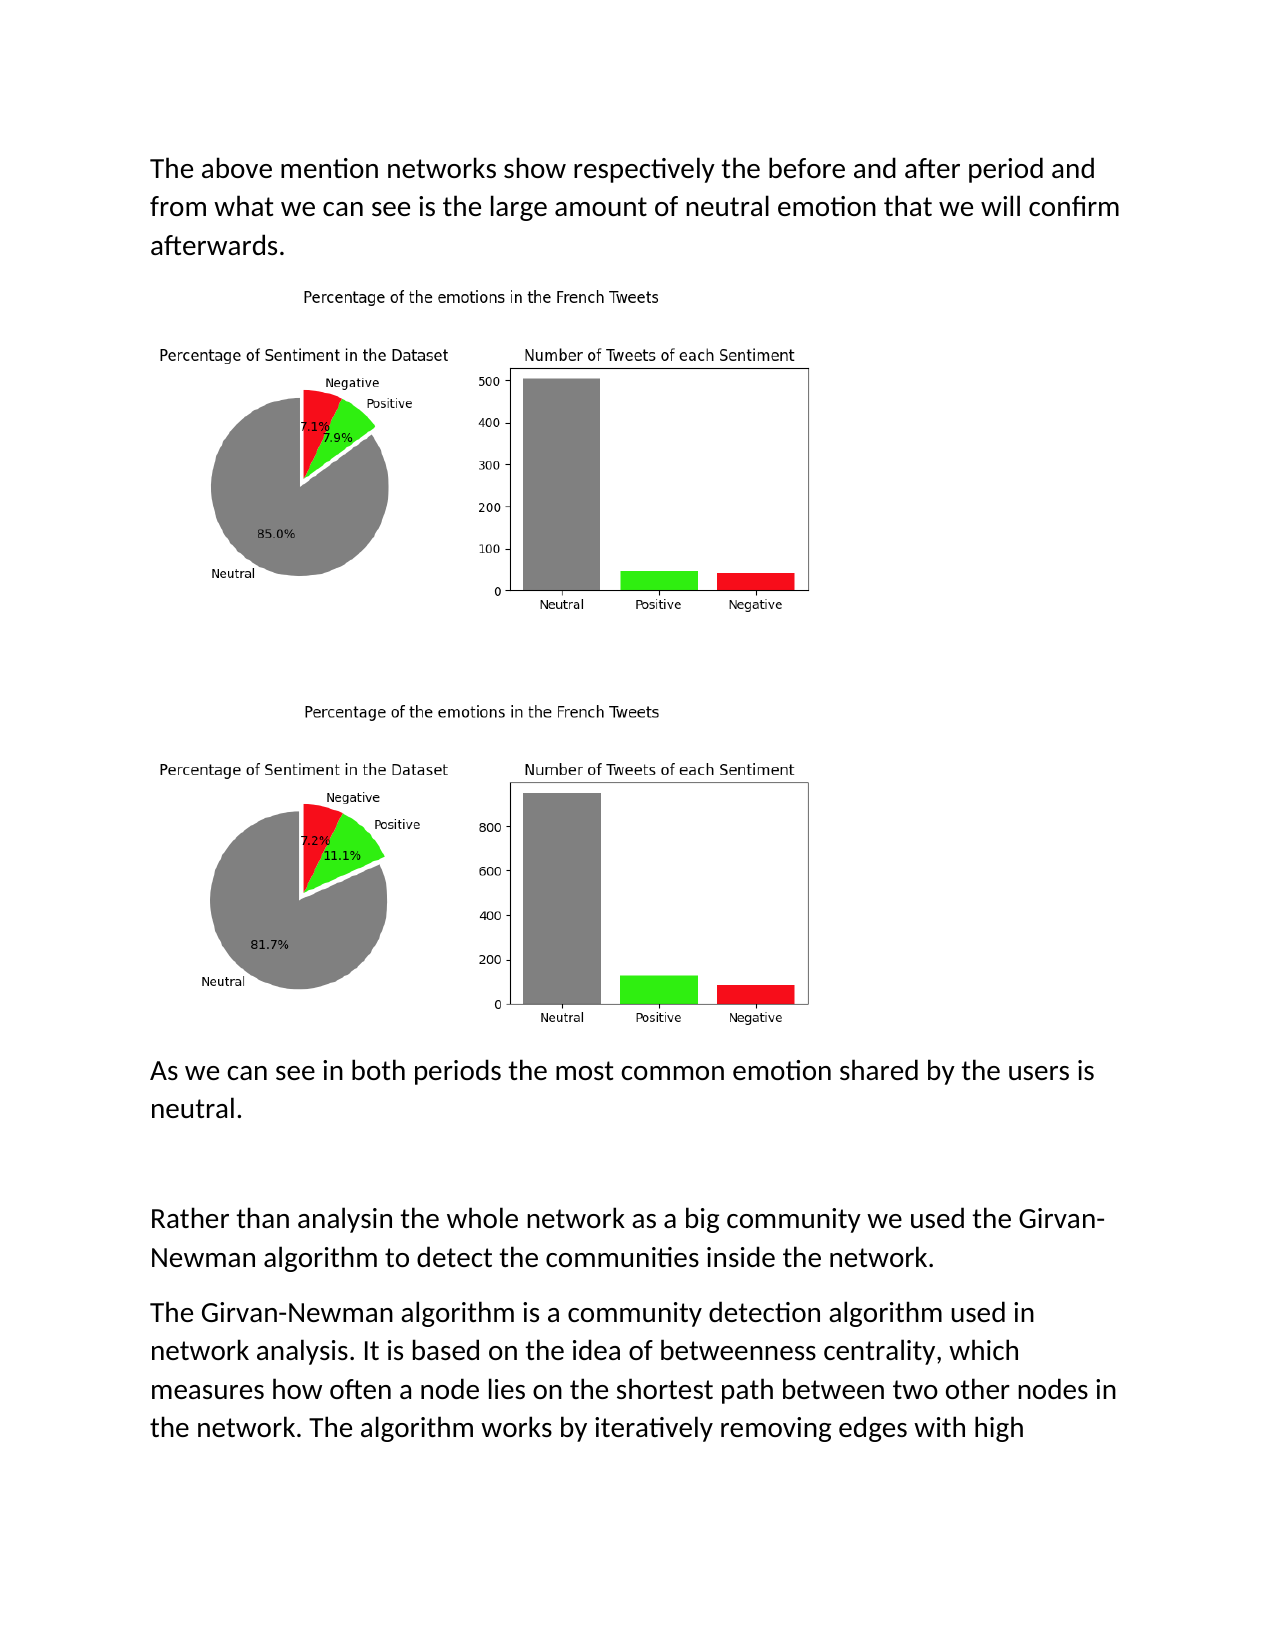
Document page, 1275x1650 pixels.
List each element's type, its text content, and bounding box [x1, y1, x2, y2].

text Rather than analysin the whole network as a big community we used the Girvan-Newman algorithm to detect the communities inside the network. [150, 1201, 1125, 1274]
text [150, 1294, 1125, 1445]
text As we can see in both periods the most common emotion shared by the users is neutral. [150, 1052, 1125, 1126]
picture [150, 282, 816, 620]
text The above mention networks show respectively the before and after period and from what we can see is the large amount of neutral emotion that we will confirm afterwards. [150, 150, 1125, 262]
picture [150, 696, 816, 1033]
